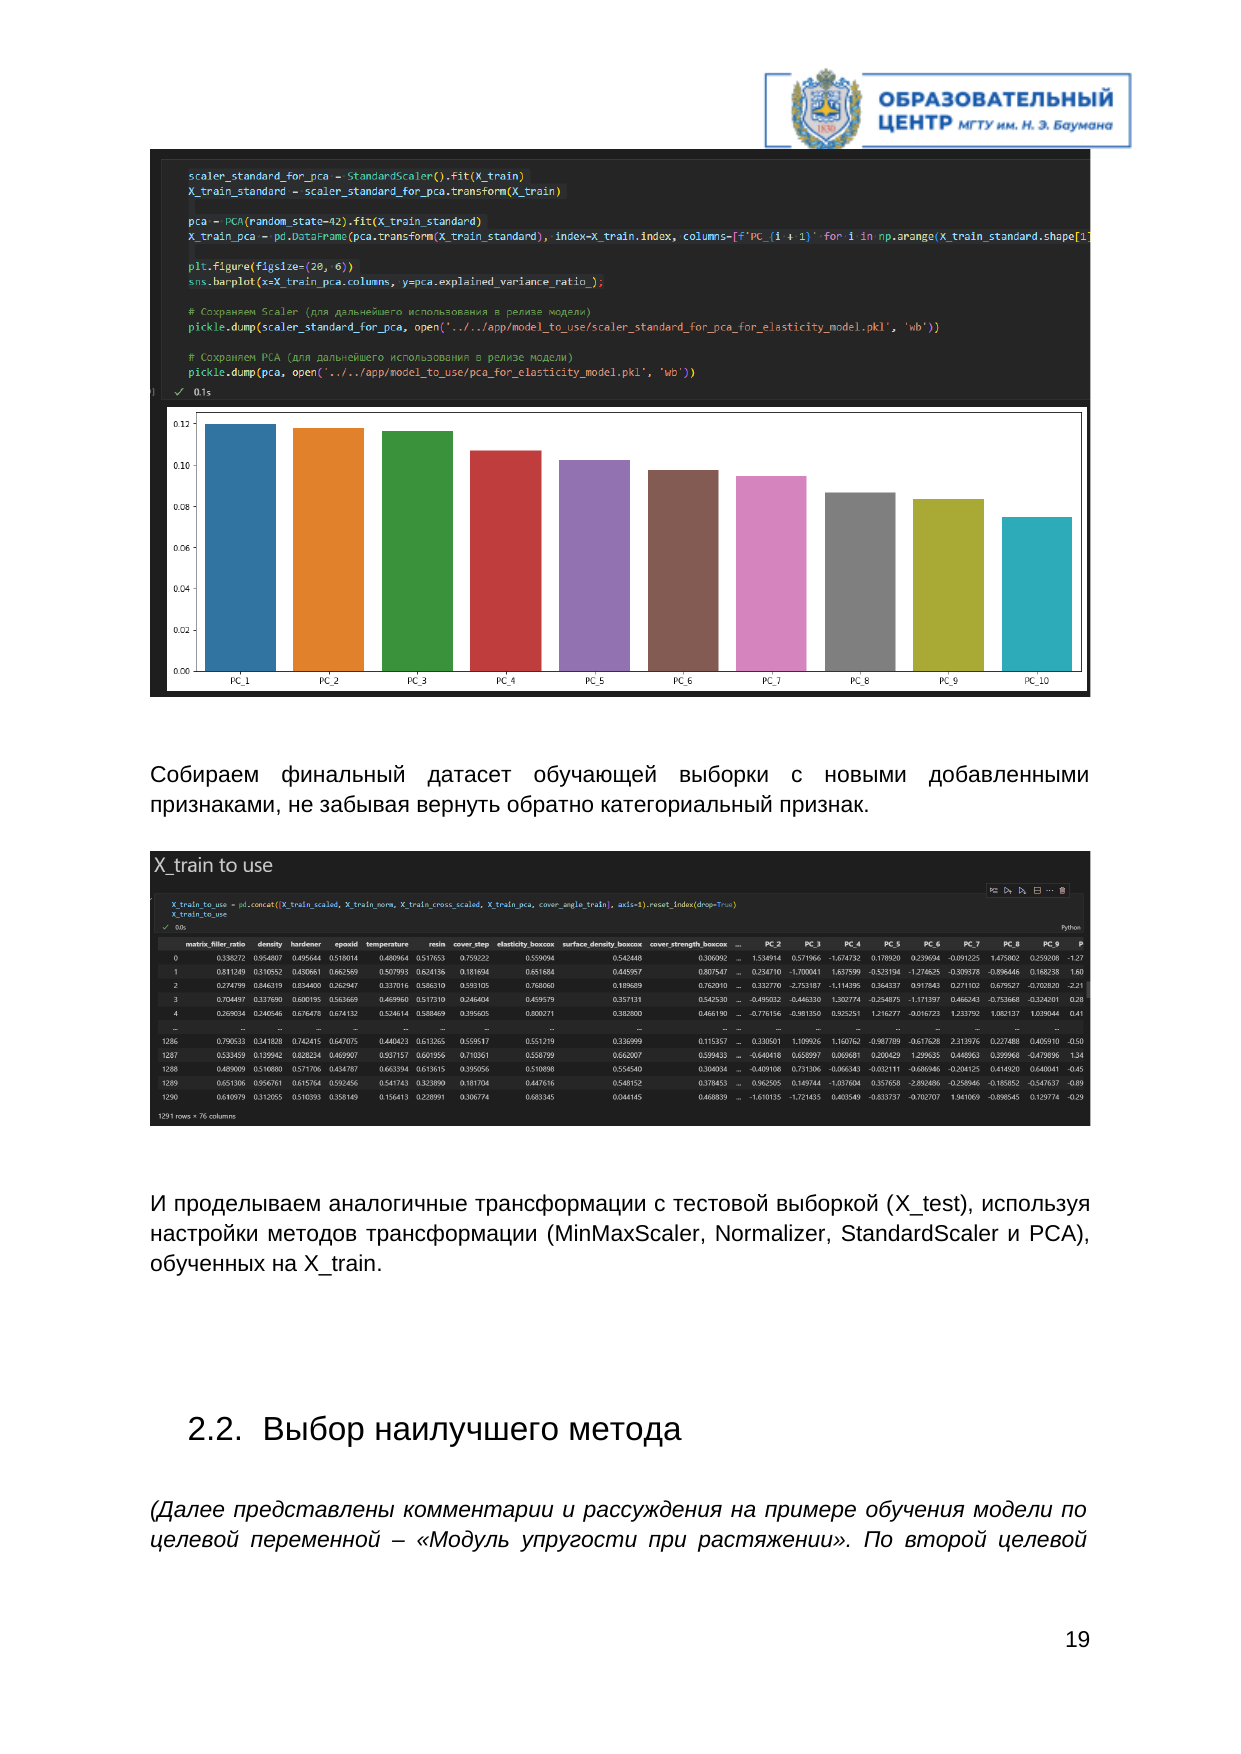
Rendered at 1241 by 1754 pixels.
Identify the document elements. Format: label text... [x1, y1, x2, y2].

picture [150, 851, 1091, 1126]
text И проделываем аналогичные трансформации с тестовой выборкой (X_test), используя настройки методов трансформации (MinMaxScaler, Normalizer, StandardScaler и PСA), обученных на X_train. [150, 1190, 1090, 1277]
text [150, 1496, 1090, 1552]
subtitle Выбор наилучшего метода [187, 1409, 1090, 1447]
picture [150, 45, 1182, 697]
text Собираем финальный датасет обучающей выборки с новыми добавленными признаками, не забывая вернуть обратно категориальный признак. [150, 761, 1090, 818]
